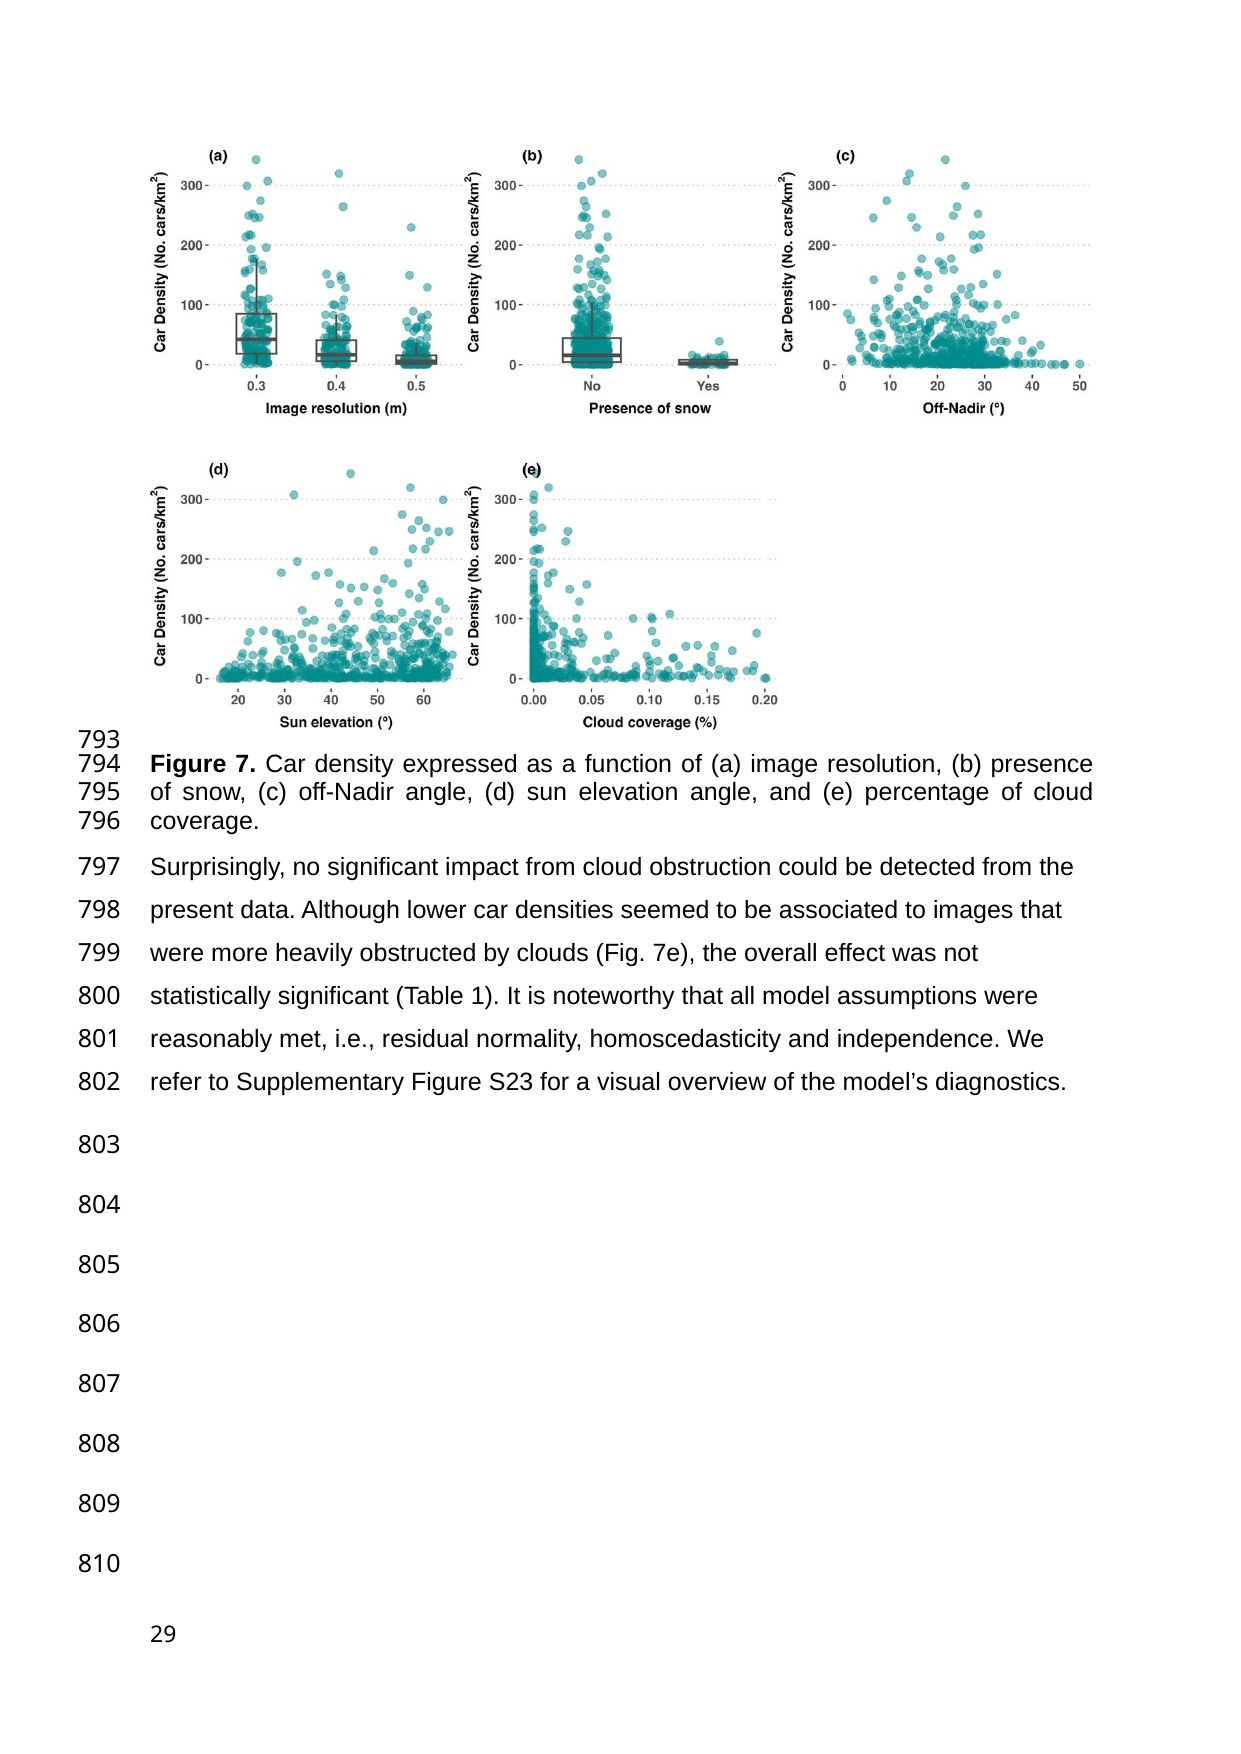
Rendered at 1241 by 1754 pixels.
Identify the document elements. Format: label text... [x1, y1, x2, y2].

text Surprisingly, no significant impact from cloud obstruction could be detected from the present data. Although lower car densities seemed to be associated to images that were more heavily obstructed by clouds (Fig. 7e), the overall effect was not statistically significant (Table 1). It is noteworthy that all model assumptions were reasonably met, i.e., residual normality, homoscedasticity and independence. We refer to Supplementary Figure S23 for a visual overview of the model’s diagnostics. [150, 851, 1090, 1096]
picture [150, 150, 1091, 749]
